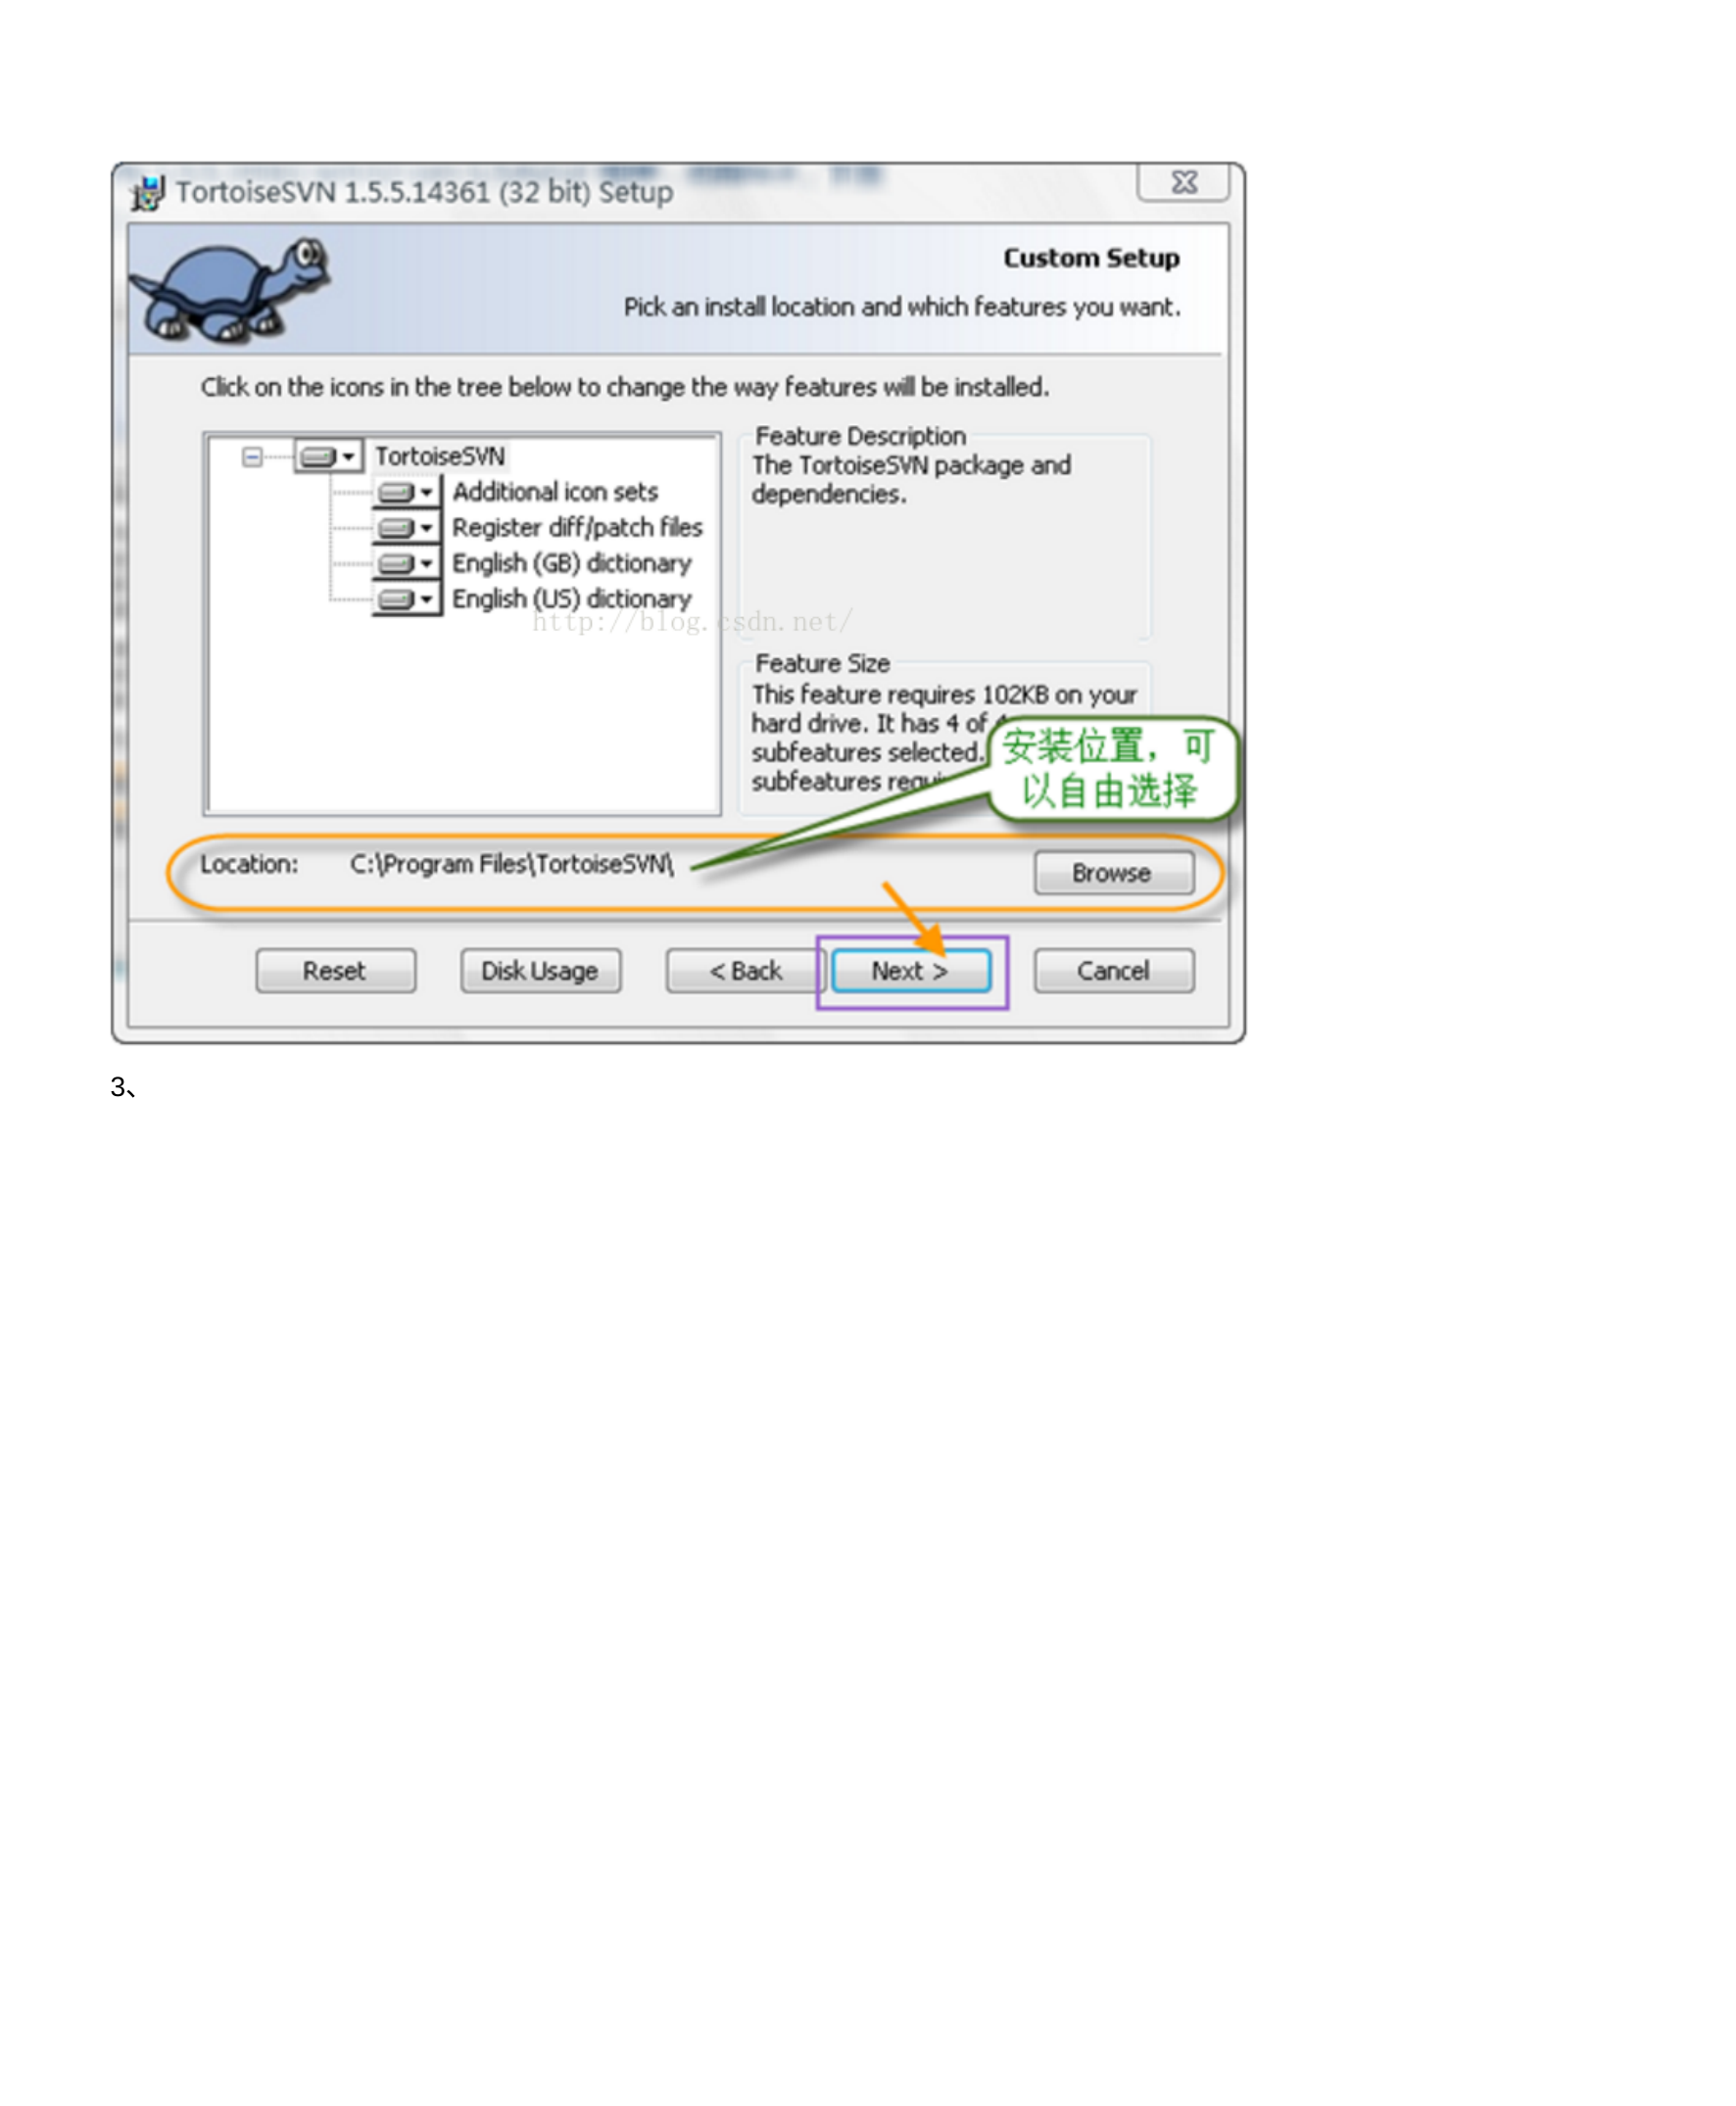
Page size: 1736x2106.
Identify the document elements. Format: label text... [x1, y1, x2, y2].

text 3、 [110, 1053, 1626, 1117]
picture [110, 161, 1251, 1049]
